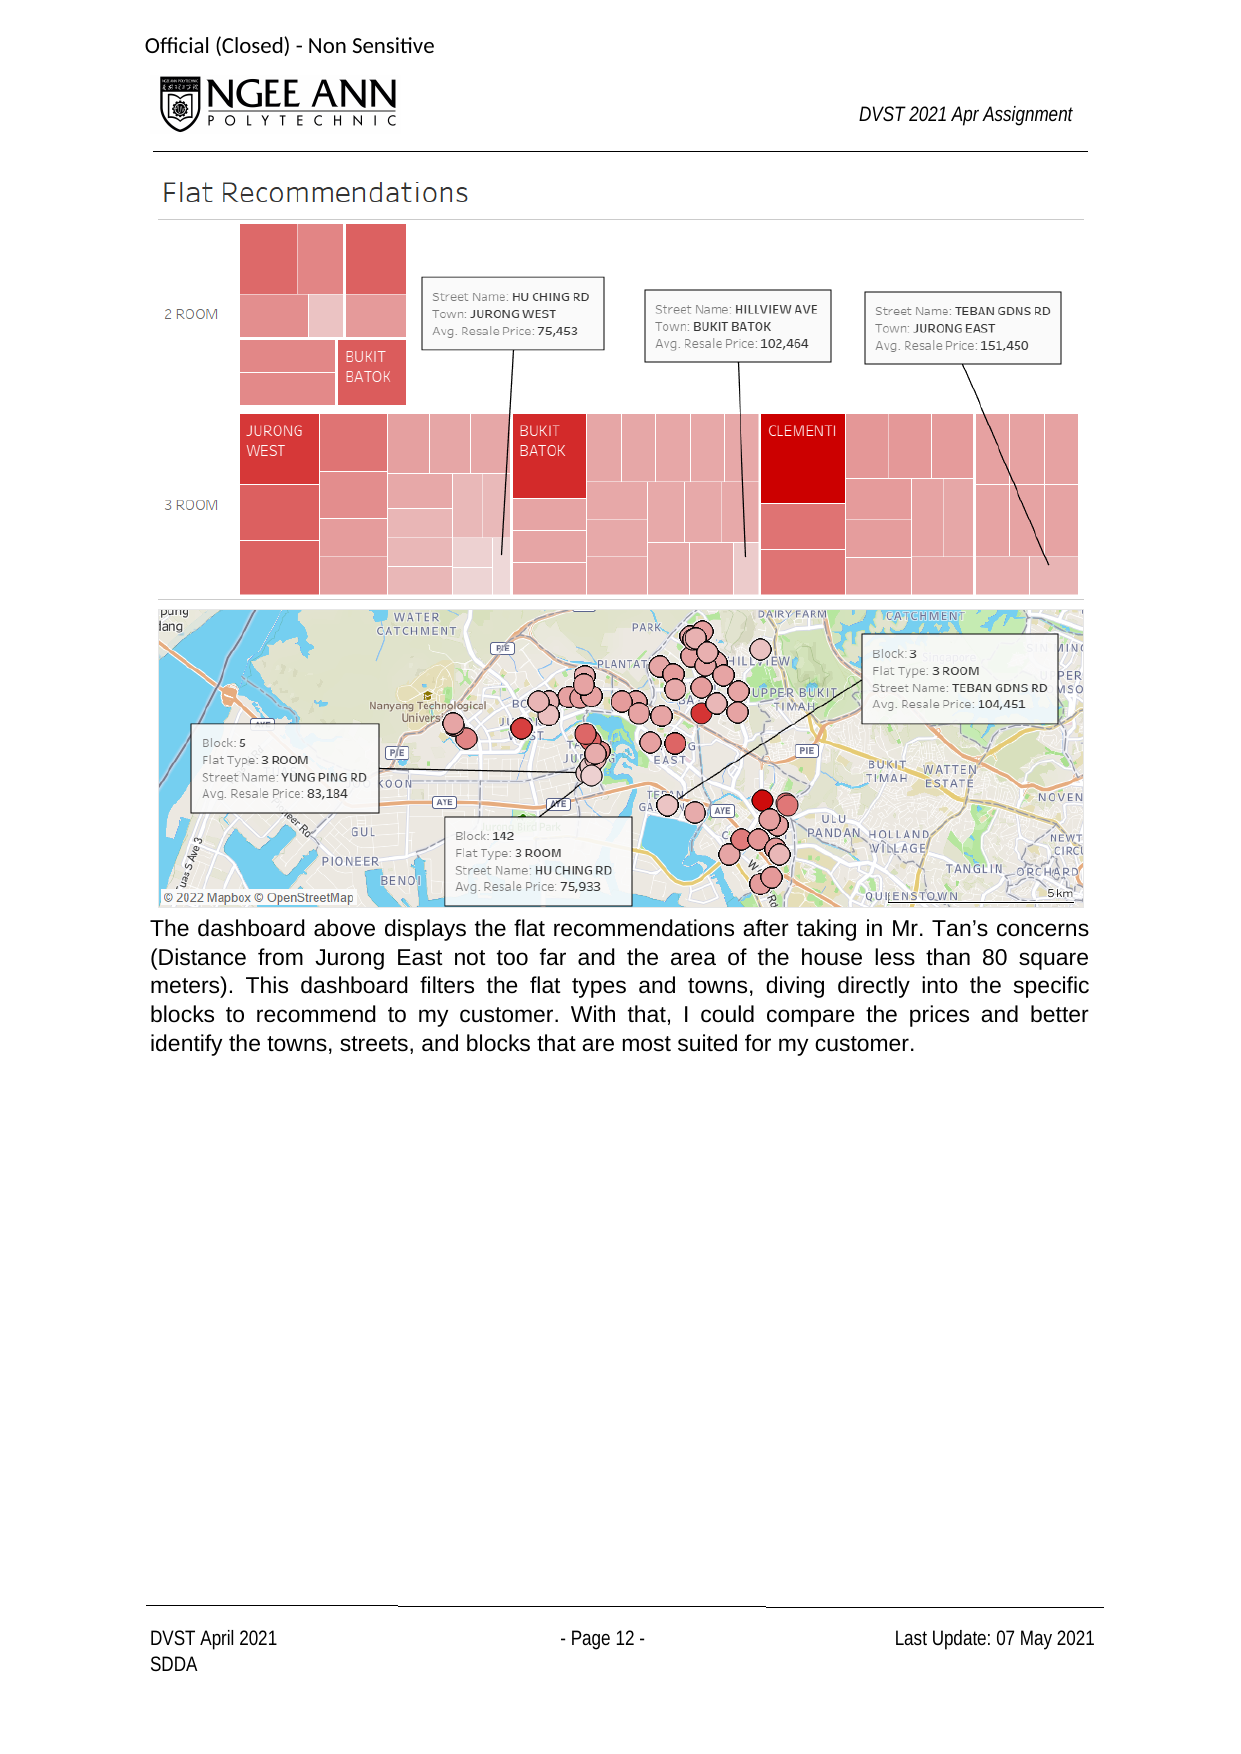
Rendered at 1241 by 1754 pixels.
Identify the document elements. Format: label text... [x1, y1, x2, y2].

picture [150, 75, 402, 134]
text The dashboard above displays the flat recommendations after taking in Mr. Tan’s concerns (Distance from Jurong East not too far and the area of the house less than 80 square meters). This dashboard filters the flat types and towns, diving directly into the specific blocks to recommend to my customer. With that, I could compare the prices and better identify the towns, streets, and blocks that are most suited for my customer. [150, 914, 1090, 1057]
picture [150, 165, 1091, 912]
